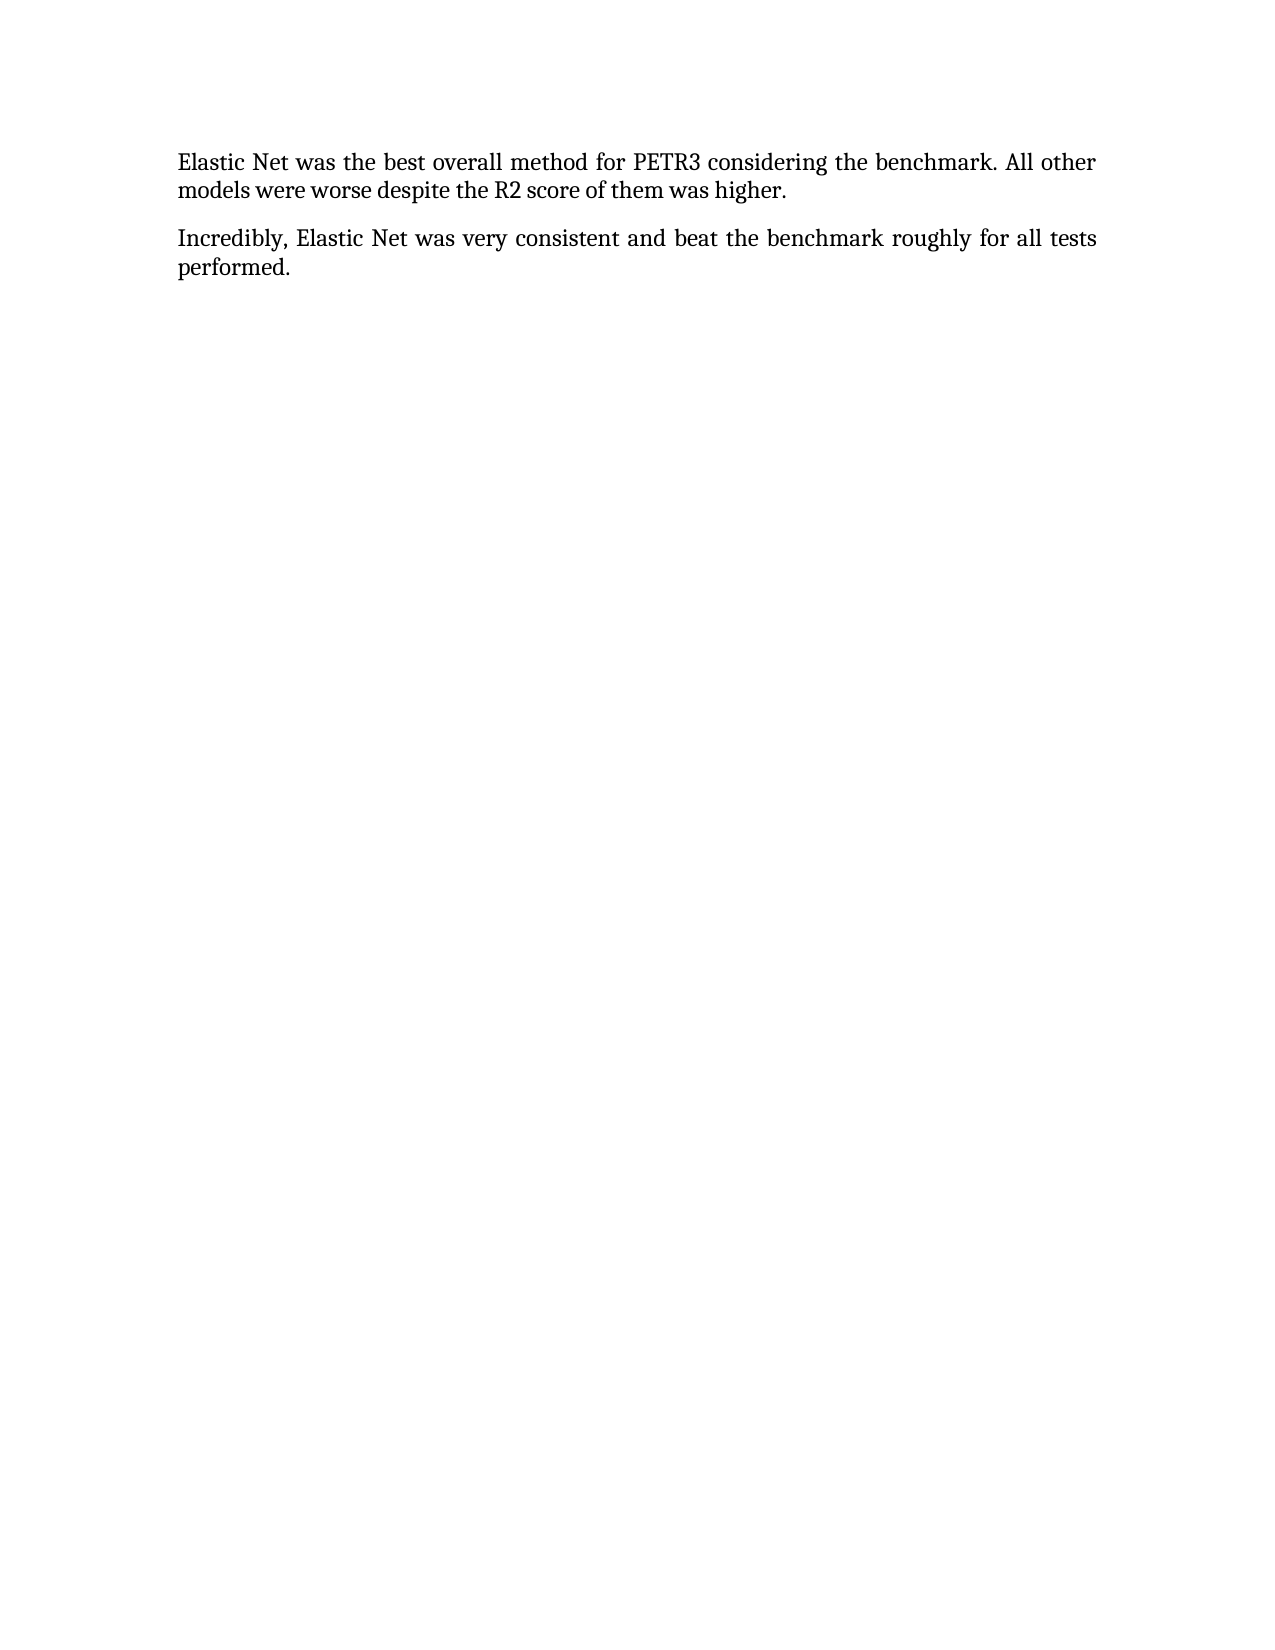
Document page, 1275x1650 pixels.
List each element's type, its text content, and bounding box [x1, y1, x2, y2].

text Elastic Net was the best overall method for PETR3 considering the benchmark. All other models were worse despite the R2 score of them was higher. [177, 148, 1098, 205]
text Incredibly, Elastic Net was very consistent and beat the benchmark roughly for all tests performed. [177, 224, 1098, 281]
